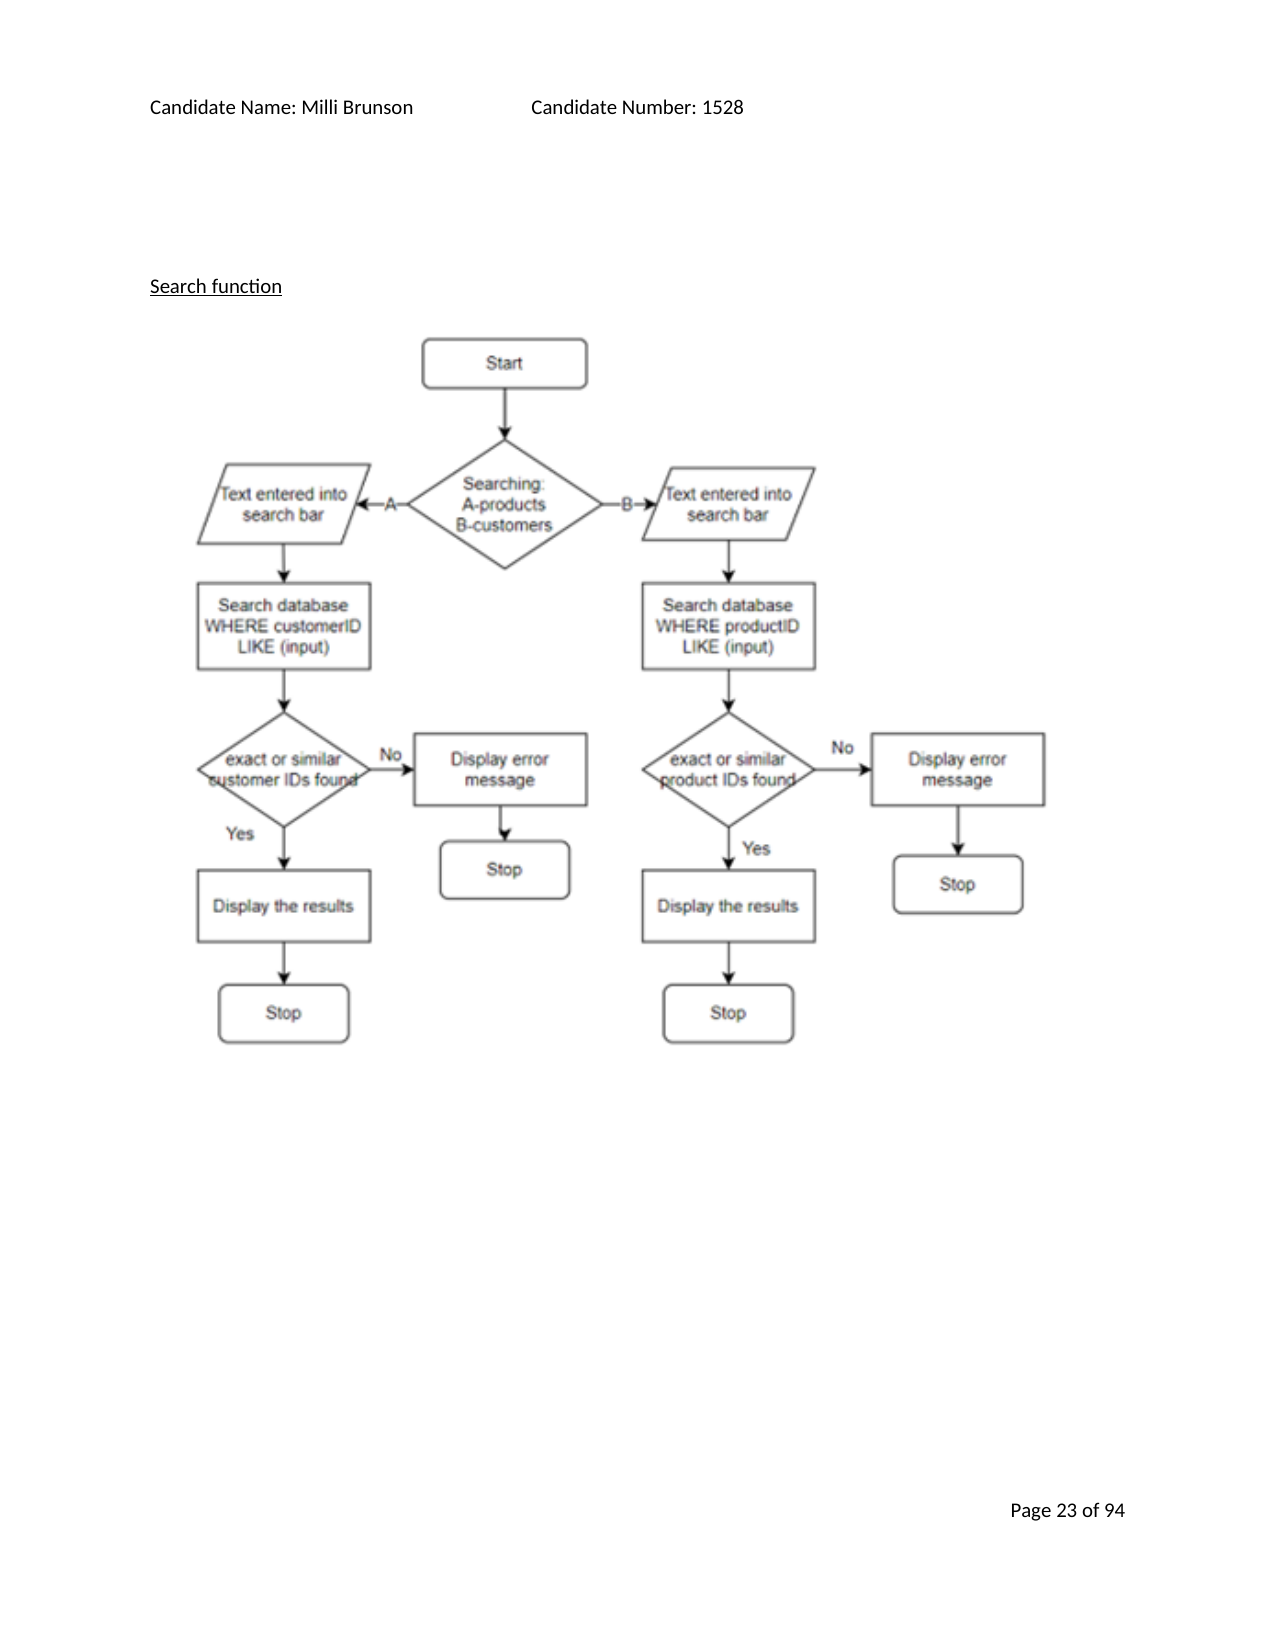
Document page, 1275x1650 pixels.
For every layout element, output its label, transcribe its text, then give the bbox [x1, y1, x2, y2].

text Search function [150, 273, 1125, 299]
picture [150, 323, 1059, 1060]
